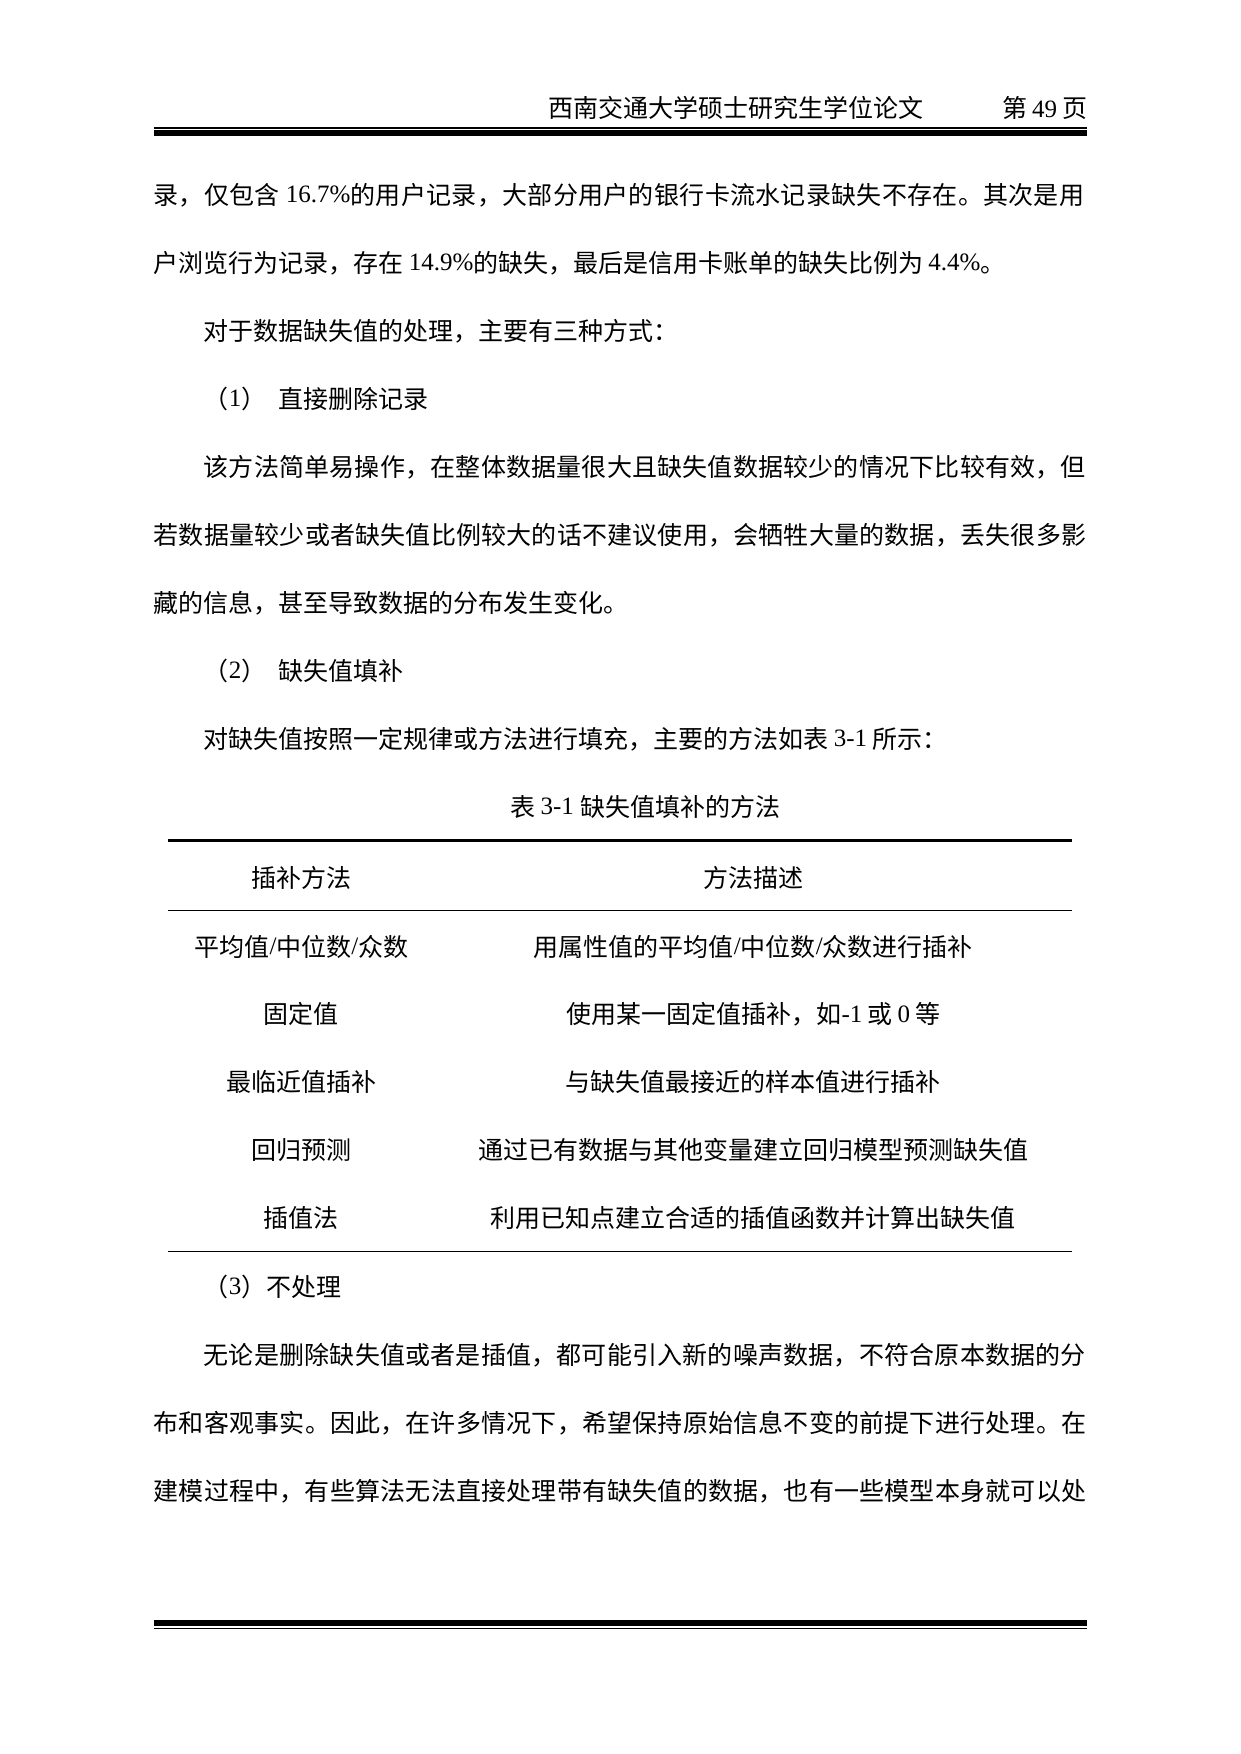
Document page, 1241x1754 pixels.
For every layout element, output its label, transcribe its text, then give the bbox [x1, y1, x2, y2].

table_cell 使用某一固定值插补，如-1或0等 [434, 979, 1072, 1047]
table_header 方法描述 [434, 842, 1072, 910]
table_cell 回归预测 [168, 1115, 434, 1183]
table_cell 与缺失值最接近的样本值进行插补 [434, 1047, 1072, 1115]
table_cell 通过已有数据与其他变量建立回归模型预测缺失值 [434, 1115, 1072, 1183]
text 对于数据缺失值的处理，主要有三种方式： [153, 296, 1087, 364]
table_cell 平均值/中位数/众数 [168, 911, 434, 979]
list 直接删除记录 [203, 364, 1087, 432]
table_cell 最临近值插补 [168, 1047, 434, 1115]
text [153, 1320, 1087, 1523]
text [153, 160, 1087, 296]
table_header 插补方法 [168, 842, 434, 910]
text 表3-1 缺失值填补的方法 [203, 771, 1087, 839]
table_cell 插值法 [168, 1183, 434, 1251]
table_cell 利用已知点建立合适的插值函数并计算出缺失值 [434, 1183, 1072, 1251]
table_cell 固定值 [168, 979, 434, 1047]
list 缺失值填补 [203, 635, 1087, 703]
text 该方法简单易操作，在整体数据量很大且缺失值数据较少的情况下比较有效，但若数据量较少或者缺失值比例较大的话不建议使用，会牺牲大量的数据，丢失很多影藏的信息，甚至导致数据的分布发生变化。 [153, 432, 1087, 635]
text （3）不处理 [203, 1252, 1087, 1320]
table_cell 用属性值的平均值/中位数/众数进行插补 [434, 911, 1072, 979]
text 对缺失值按照一定规律或方法进行填充，主要的方法如表3-1所示： [203, 703, 1087, 771]
